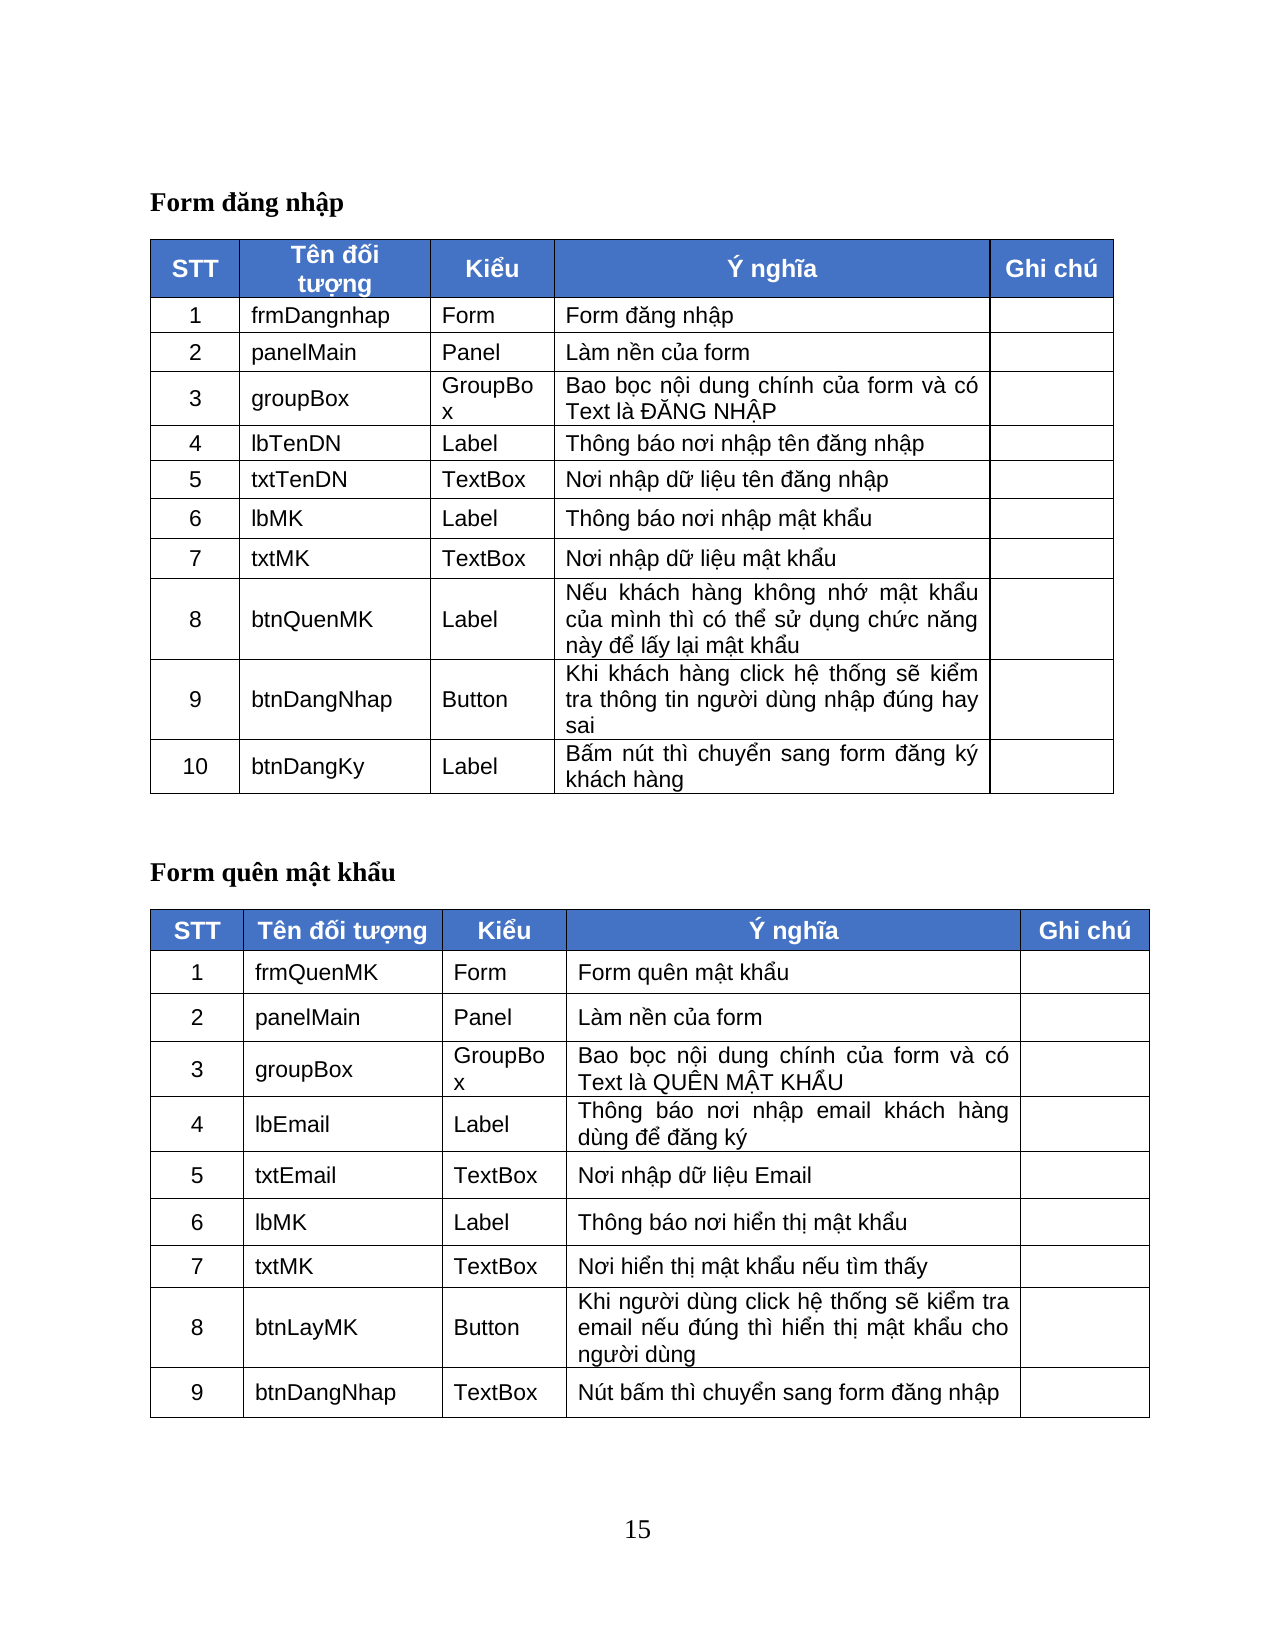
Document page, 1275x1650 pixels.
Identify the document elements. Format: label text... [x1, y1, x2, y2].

table_cell Nơi nhập dữ liệu mật khẩu [555, 539, 989, 578]
table_cell Làm nền của form [567, 994, 1020, 1041]
table_cell btnLayMK [244, 1288, 442, 1367]
table_cell btnDangKy [240, 740, 430, 793]
table_cell Label [431, 426, 554, 459]
table_cell lbEmail [244, 1097, 442, 1151]
table_cell Label [431, 740, 554, 793]
table_cell 9 [151, 660, 239, 738]
table_cell TextBox [431, 539, 554, 578]
table_cell Thông báo nơi nhập tên đăng nhập [555, 426, 989, 459]
table_cell Form quên mật khẩu [567, 951, 1020, 992]
table_cell Label [443, 1199, 566, 1244]
table_cell TextBox [443, 1368, 566, 1417]
text Form quên mật khẩu [150, 856, 1125, 887]
table_cell Thông báo nơi nhập email khách hàng dùng để đăng ký [567, 1097, 1020, 1151]
table_cell Panel [443, 994, 566, 1041]
table_header Ghi chú [991, 240, 1113, 297]
table_cell Bao bọc nội dung chính của form và có Text là QUÊN MẬT KHẨU [567, 1042, 1020, 1096]
table_header Tên đối tượng [240, 240, 430, 297]
table_header Tên đối tượng [244, 910, 442, 950]
table_cell Nút bấm thì chuyển sang form đăng nhập [567, 1368, 1020, 1417]
table_cell Form [443, 951, 566, 992]
table_cell Bao bọc nội dung chính của form và có Text là ĐĂNG NHẬP [555, 372, 989, 425]
table_cell Thông báo nơi nhập mật khẩu [555, 499, 989, 538]
table_cell groupBox [240, 372, 430, 425]
table_cell [991, 539, 1113, 578]
table_cell [1021, 1246, 1149, 1287]
table_cell [991, 426, 1113, 459]
table_cell btnQuenMK [240, 579, 430, 658]
table_cell 4 [151, 426, 239, 459]
table_cell Thông báo nơi hiển thị mật khẩu [567, 1199, 1020, 1244]
table_cell Form [431, 298, 554, 332]
table_cell 2 [151, 333, 239, 371]
table_header STT [151, 910, 243, 950]
table_cell [1021, 1199, 1149, 1244]
table_cell 6 [151, 1199, 243, 1244]
table_cell [1021, 994, 1149, 1041]
table_cell [991, 499, 1113, 538]
table_cell txtEmail [244, 1152, 442, 1198]
table_cell [1021, 1368, 1149, 1417]
table_cell [991, 298, 1113, 332]
table_cell lbTenDN [240, 426, 430, 459]
table_cell frmDangnhap [240, 298, 430, 332]
table_cell txtMK [240, 539, 430, 578]
table_cell [991, 461, 1113, 498]
table_cell TextBox [431, 461, 554, 498]
table_cell [991, 579, 1113, 658]
table_cell Nơi nhập dữ liệu Email [567, 1152, 1020, 1198]
table_cell 4 [151, 1097, 243, 1151]
table_cell btnDangNhap [240, 660, 430, 738]
table_cell Khi người dùng click hệ thống sẽ kiểm tra email nếu đúng thì hiển thị mật khẩu cho người dùng [567, 1288, 1020, 1367]
table_cell Button [443, 1288, 566, 1367]
table_cell Form đăng nhập [555, 298, 989, 332]
table_cell Làm nền của form [555, 333, 989, 371]
table_header STT [151, 240, 239, 297]
table_cell 2 [151, 994, 243, 1041]
table_cell btnDangNhap [244, 1368, 442, 1417]
table_cell TextBox [443, 1152, 566, 1198]
table_cell [1021, 951, 1149, 992]
table_cell GroupBox [443, 1042, 566, 1096]
table_cell Nơi hiển thị mật khẩu nếu tìm thấy [567, 1246, 1020, 1287]
table_cell frmQuenMK [244, 951, 442, 992]
table_cell 7 [151, 1246, 243, 1287]
table_header Ý nghĩa [567, 910, 1020, 950]
table_header Ghi chú [1021, 910, 1149, 950]
table_cell txtTenDN [240, 461, 430, 498]
table_cell [991, 740, 1113, 793]
table_cell 1 [151, 298, 239, 332]
table_cell 6 [151, 499, 239, 538]
text Form đăng nhập [150, 186, 1125, 217]
table_cell Nơi nhập dữ liệu tên đăng nhập [555, 461, 989, 498]
table_cell Khi khách hàng click hệ thống sẽ kiểm tra thông tin người dùng nhập đúng hay sai [555, 660, 989, 738]
table_cell txtMK [244, 1246, 442, 1287]
table_cell 9 [151, 1368, 243, 1417]
table_cell [1021, 1288, 1149, 1367]
table_cell 5 [151, 1152, 243, 1198]
table_cell 10 [151, 740, 239, 793]
table_cell [991, 372, 1113, 425]
table_cell Label [443, 1097, 566, 1151]
table_cell 8 [151, 579, 239, 658]
table_header Ý nghĩa [555, 240, 989, 297]
table_cell Label [431, 579, 554, 658]
table_cell Label [431, 499, 554, 538]
table_cell [991, 333, 1113, 371]
table_header Kiểu [431, 240, 554, 297]
table_cell Bấm nút thì chuyển sang form đăng ký khách hàng [555, 740, 989, 793]
table_cell lbMK [240, 499, 430, 538]
table_cell lbMK [244, 1199, 442, 1244]
table_cell panelMain [240, 333, 430, 371]
table_cell panelMain [244, 994, 442, 1041]
table_cell Button [431, 660, 554, 738]
table_cell GroupBox [431, 372, 554, 425]
table_cell [1021, 1042, 1149, 1096]
table_cell 3 [151, 1042, 243, 1096]
table_cell Nếu khách hàng không nhớ mật khẩu của mình thì có thể sử dụng chức năng này để lấy lại mật khẩu [555, 579, 989, 658]
table_cell groupBox [244, 1042, 442, 1096]
table_cell 3 [151, 372, 239, 425]
table_cell [1021, 1097, 1149, 1151]
table_cell 8 [151, 1288, 243, 1367]
table_cell [1021, 1152, 1149, 1198]
table_cell 7 [151, 539, 239, 578]
table_cell Panel [431, 333, 554, 371]
table_cell [991, 660, 1113, 738]
table_cell 5 [151, 461, 239, 498]
table_cell TextBox [443, 1246, 566, 1287]
table_header Kiểu [443, 910, 566, 950]
table_cell 1 [151, 951, 243, 992]
